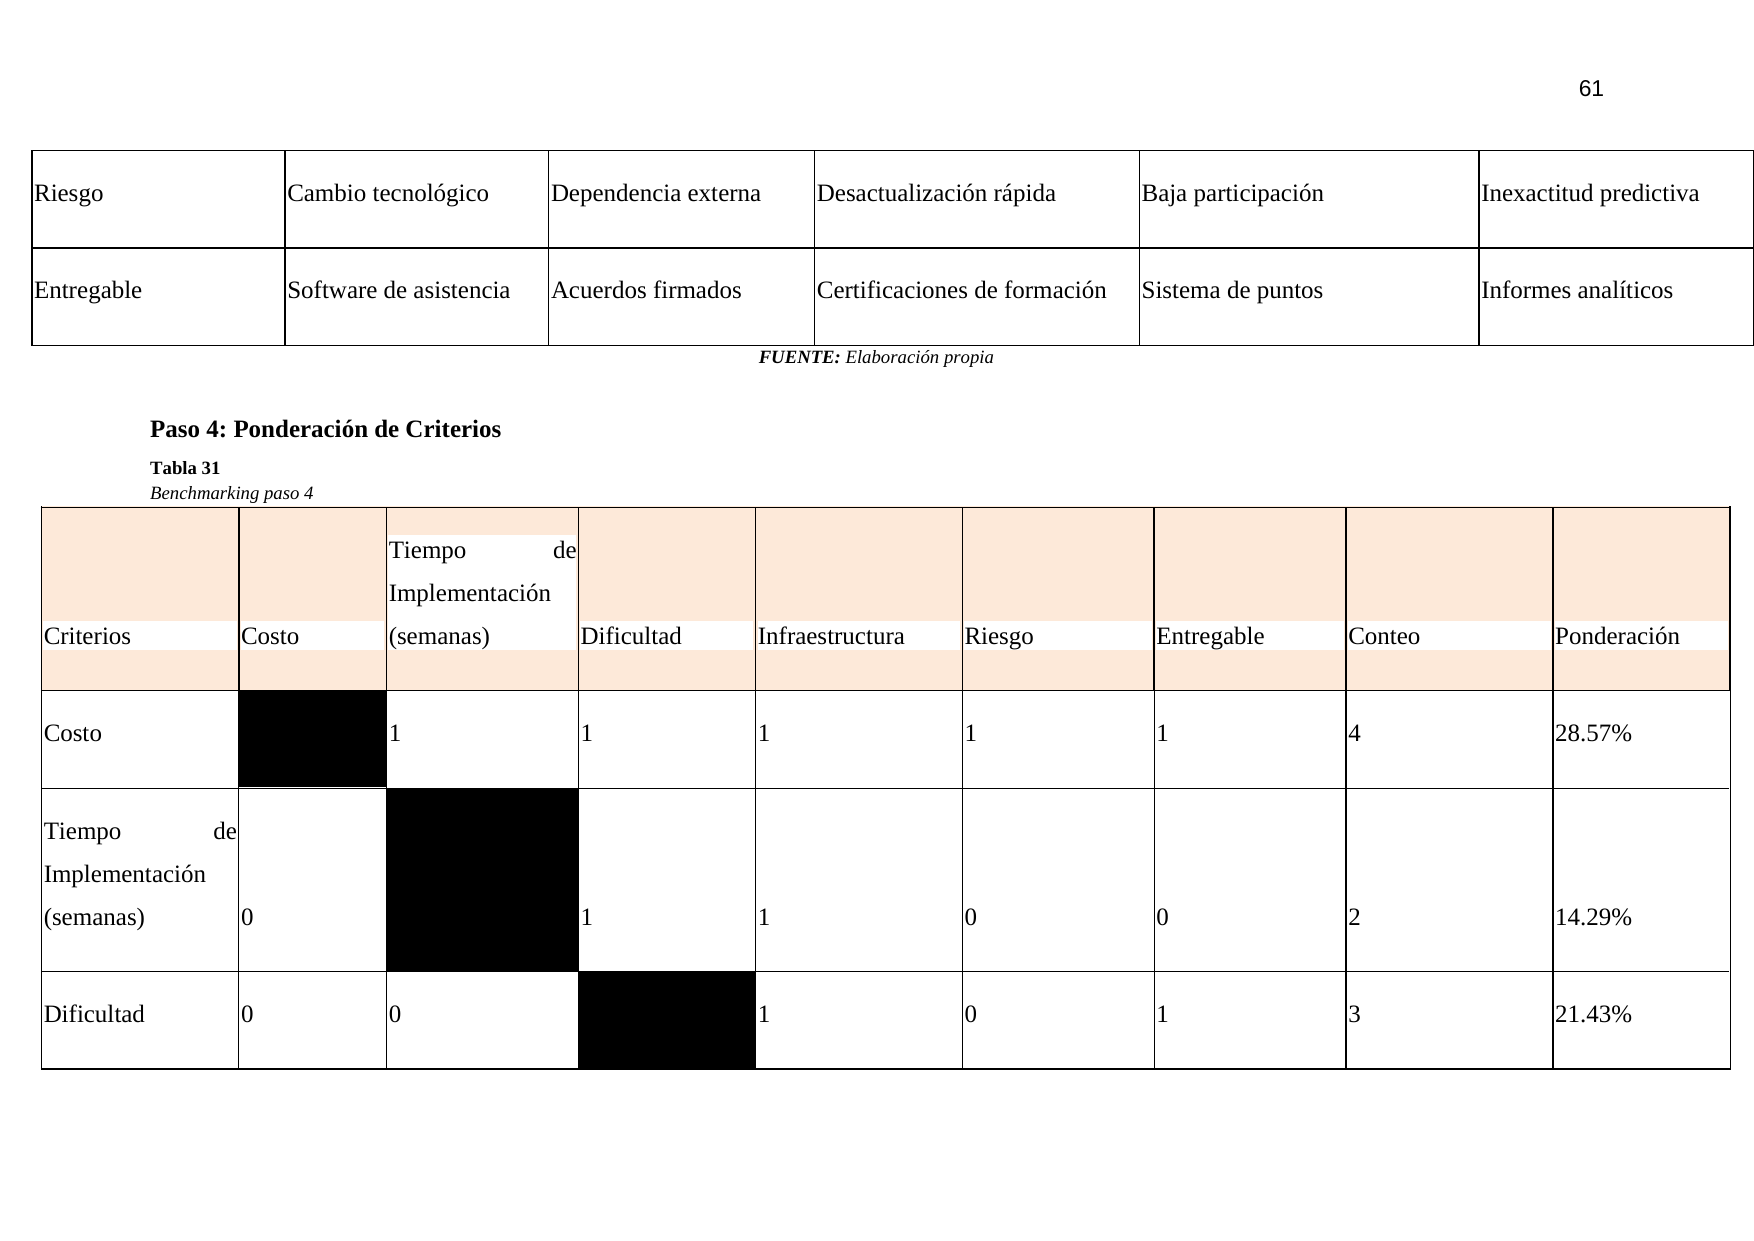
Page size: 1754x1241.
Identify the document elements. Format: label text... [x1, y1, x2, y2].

table_cell Cambio tecnológico [286, 151, 548, 247]
table_cell 1 [579, 789, 755, 971]
table_cell Informes analíticos [1480, 249, 1753, 344]
table_cell Acuerdos firmados [549, 249, 814, 344]
table_cell 1 [387, 691, 578, 787]
table_cell 0 [1155, 789, 1345, 971]
table_header Costo [240, 508, 386, 690]
table_cell Dificultad [42, 972, 238, 1068]
table_header Criterios [42, 508, 238, 690]
table_cell 0 [963, 972, 1154, 1068]
table_cell 1 [1155, 972, 1345, 1068]
table_cell Tiempo de Implementación (semanas) [42, 789, 238, 971]
table_cell 14.29% [1554, 788, 1730, 971]
table_cell 0 [239, 972, 386, 1068]
table_cell 21.43% [1554, 971, 1730, 1068]
table_cell 0 [239, 789, 386, 971]
table_cell 1 [756, 972, 962, 1068]
table_cell Riesgo [33, 151, 284, 247]
table_cell 1 [963, 691, 1154, 787]
table_cell Certificaciones de formación [815, 249, 1139, 344]
text Tabla 31 [150, 457, 1604, 478]
table_cell Entregable [33, 249, 284, 344]
table_header Tiempo de Implementación (semanas) [387, 508, 578, 690]
table_cell 28.57% [1554, 691, 1730, 787]
text FUENTE: Elaboración propia [150, 346, 1604, 367]
table_header Entregable [1155, 508, 1345, 690]
table_header Dificultad [579, 508, 755, 690]
table_cell 2 [1347, 789, 1552, 971]
table_cell Sistema de puntos [1140, 249, 1478, 344]
table_cell Software de asistencia [286, 249, 548, 344]
table_cell 3 [1347, 972, 1552, 1068]
table_cell [239, 691, 386, 787]
table_cell [579, 972, 755, 1068]
table_header Ponderación [1554, 508, 1729, 690]
table_cell Baja participación [1140, 151, 1478, 247]
table_header Infraestructura [756, 508, 962, 690]
table_cell 4 [1347, 691, 1552, 787]
table_cell Desactualización rápida [815, 151, 1139, 247]
table_cell Costo [42, 691, 238, 787]
text Paso 4: Ponderación de Criterios [150, 414, 1604, 442]
table_cell Dependencia externa [549, 151, 814, 247]
table_cell 1 [579, 691, 755, 787]
table_cell 0 [963, 789, 1154, 971]
table_cell 1 [756, 789, 962, 971]
table_header Riesgo [963, 508, 1153, 690]
table_cell 0 [387, 972, 578, 1068]
text Benchmarking paso 4 [150, 482, 1604, 503]
table_cell [387, 789, 578, 971]
table_cell 1 [756, 691, 962, 787]
table_header Conteo [1347, 508, 1552, 690]
table_cell Inexactitud predictiva [1480, 151, 1753, 247]
table_cell 1 [1155, 691, 1345, 787]
